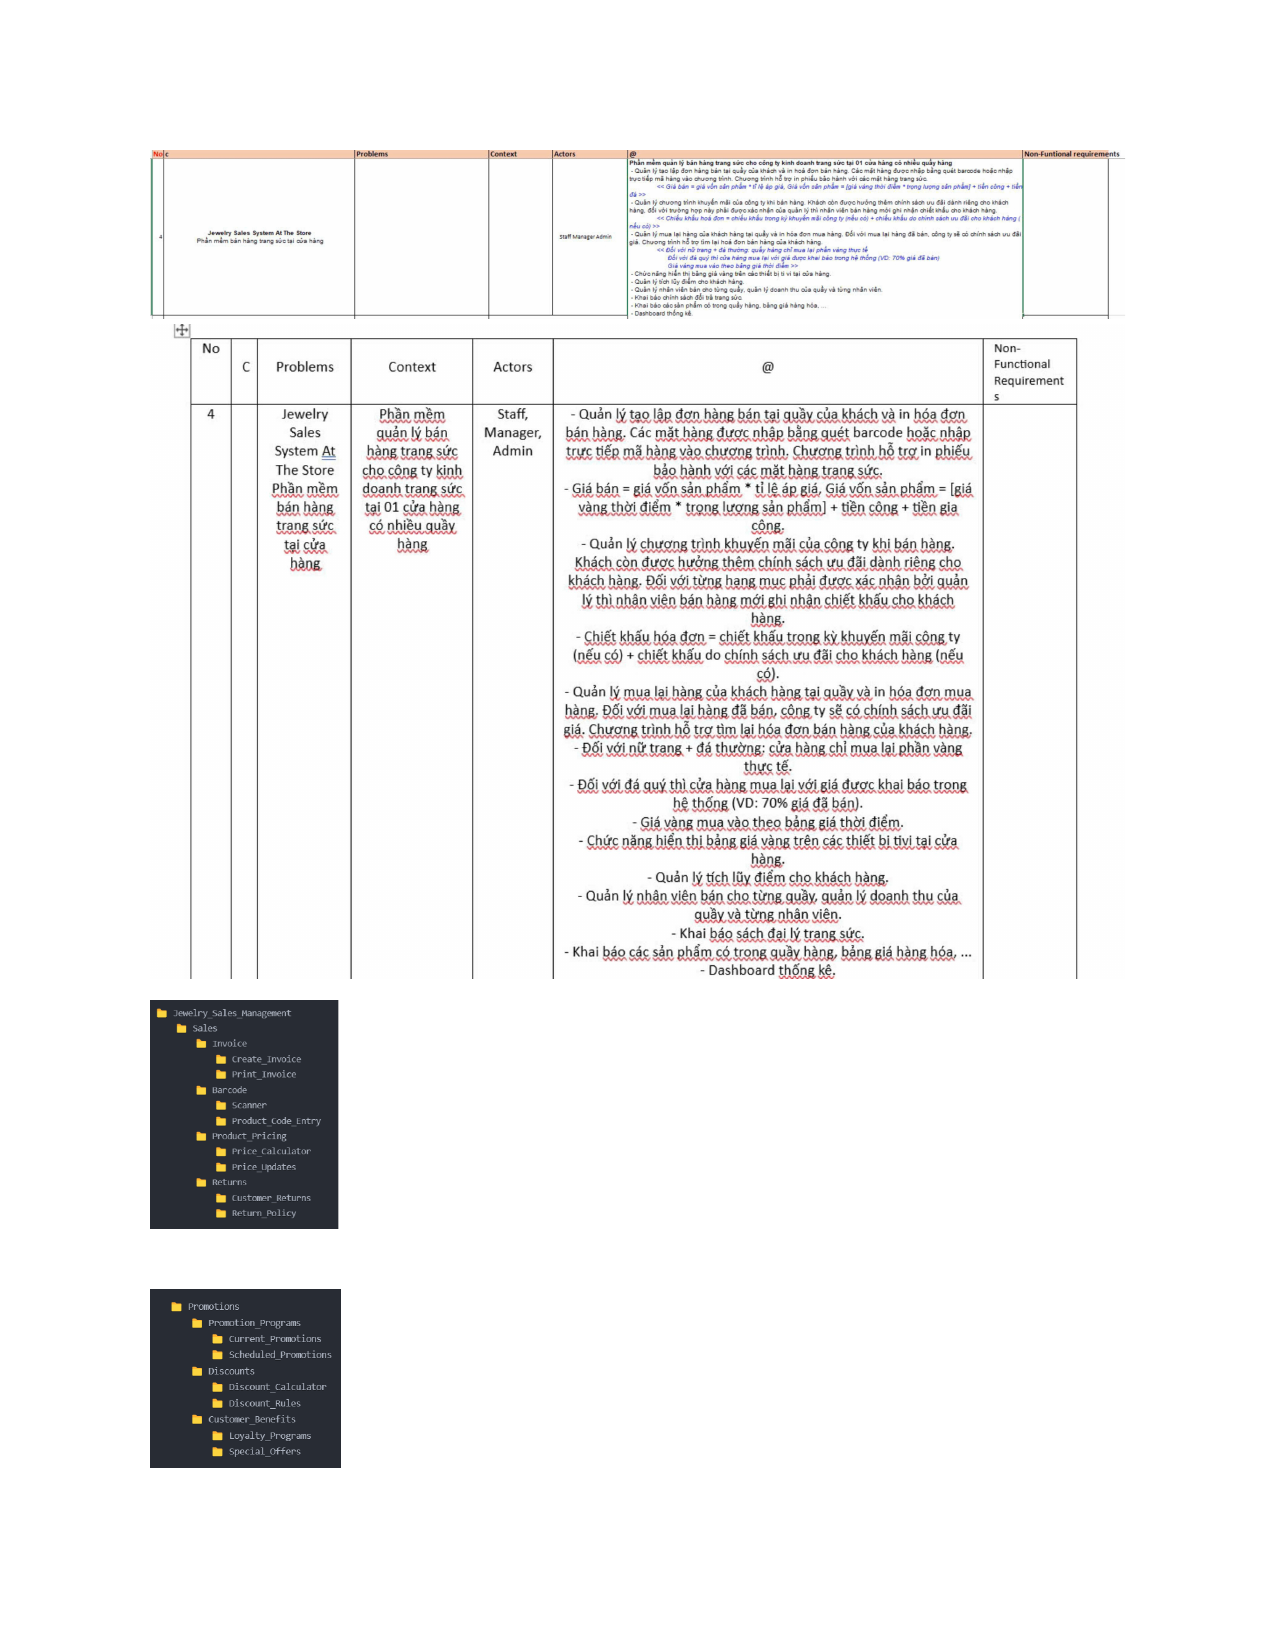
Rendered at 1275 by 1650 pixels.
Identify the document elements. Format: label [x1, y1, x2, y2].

picture [150, 150, 1125, 319]
picture [150, 1289, 341, 1468]
picture [150, 1000, 339, 1229]
picture [150, 324, 1125, 979]
